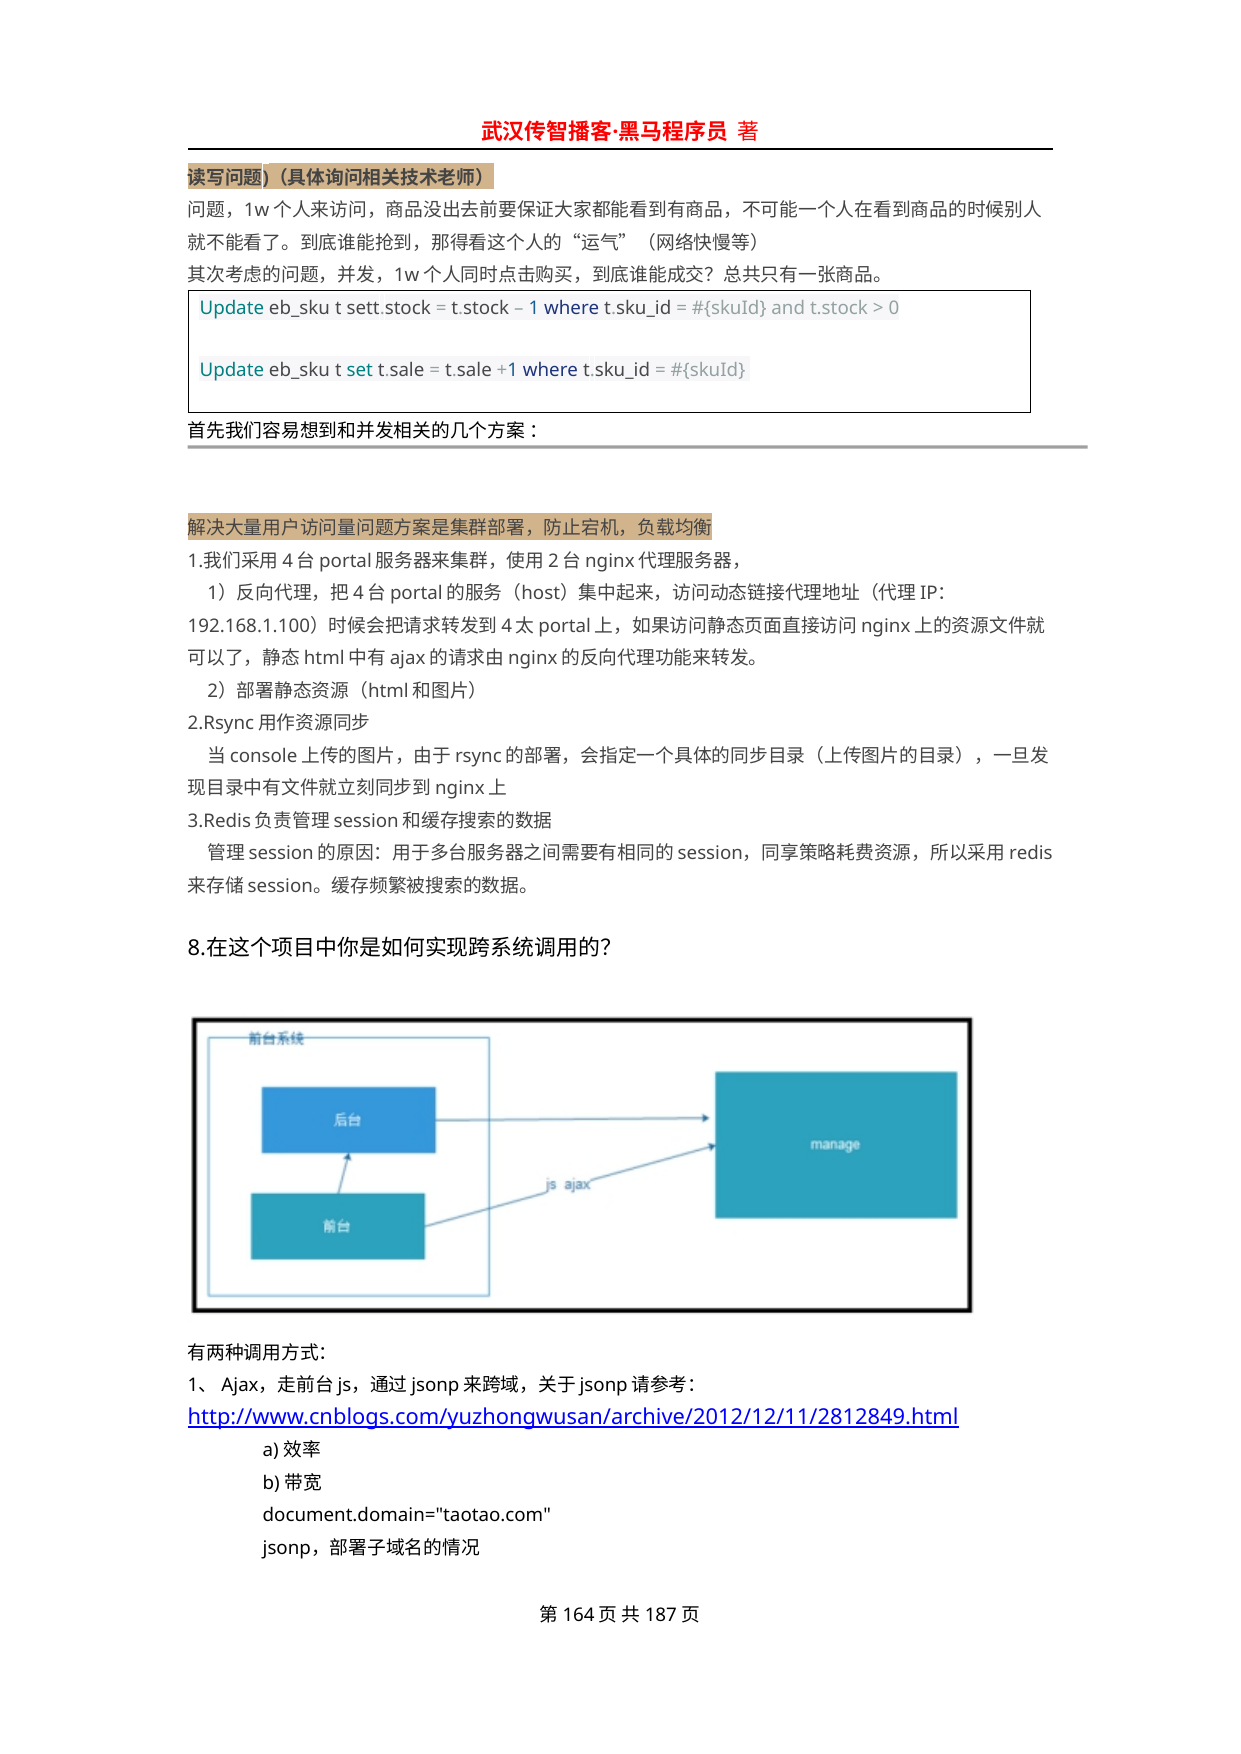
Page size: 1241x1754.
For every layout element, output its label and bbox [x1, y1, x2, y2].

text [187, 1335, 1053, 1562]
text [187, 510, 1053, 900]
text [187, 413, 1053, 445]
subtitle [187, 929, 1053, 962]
picture [187, 1010, 983, 1324]
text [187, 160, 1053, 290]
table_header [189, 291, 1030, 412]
